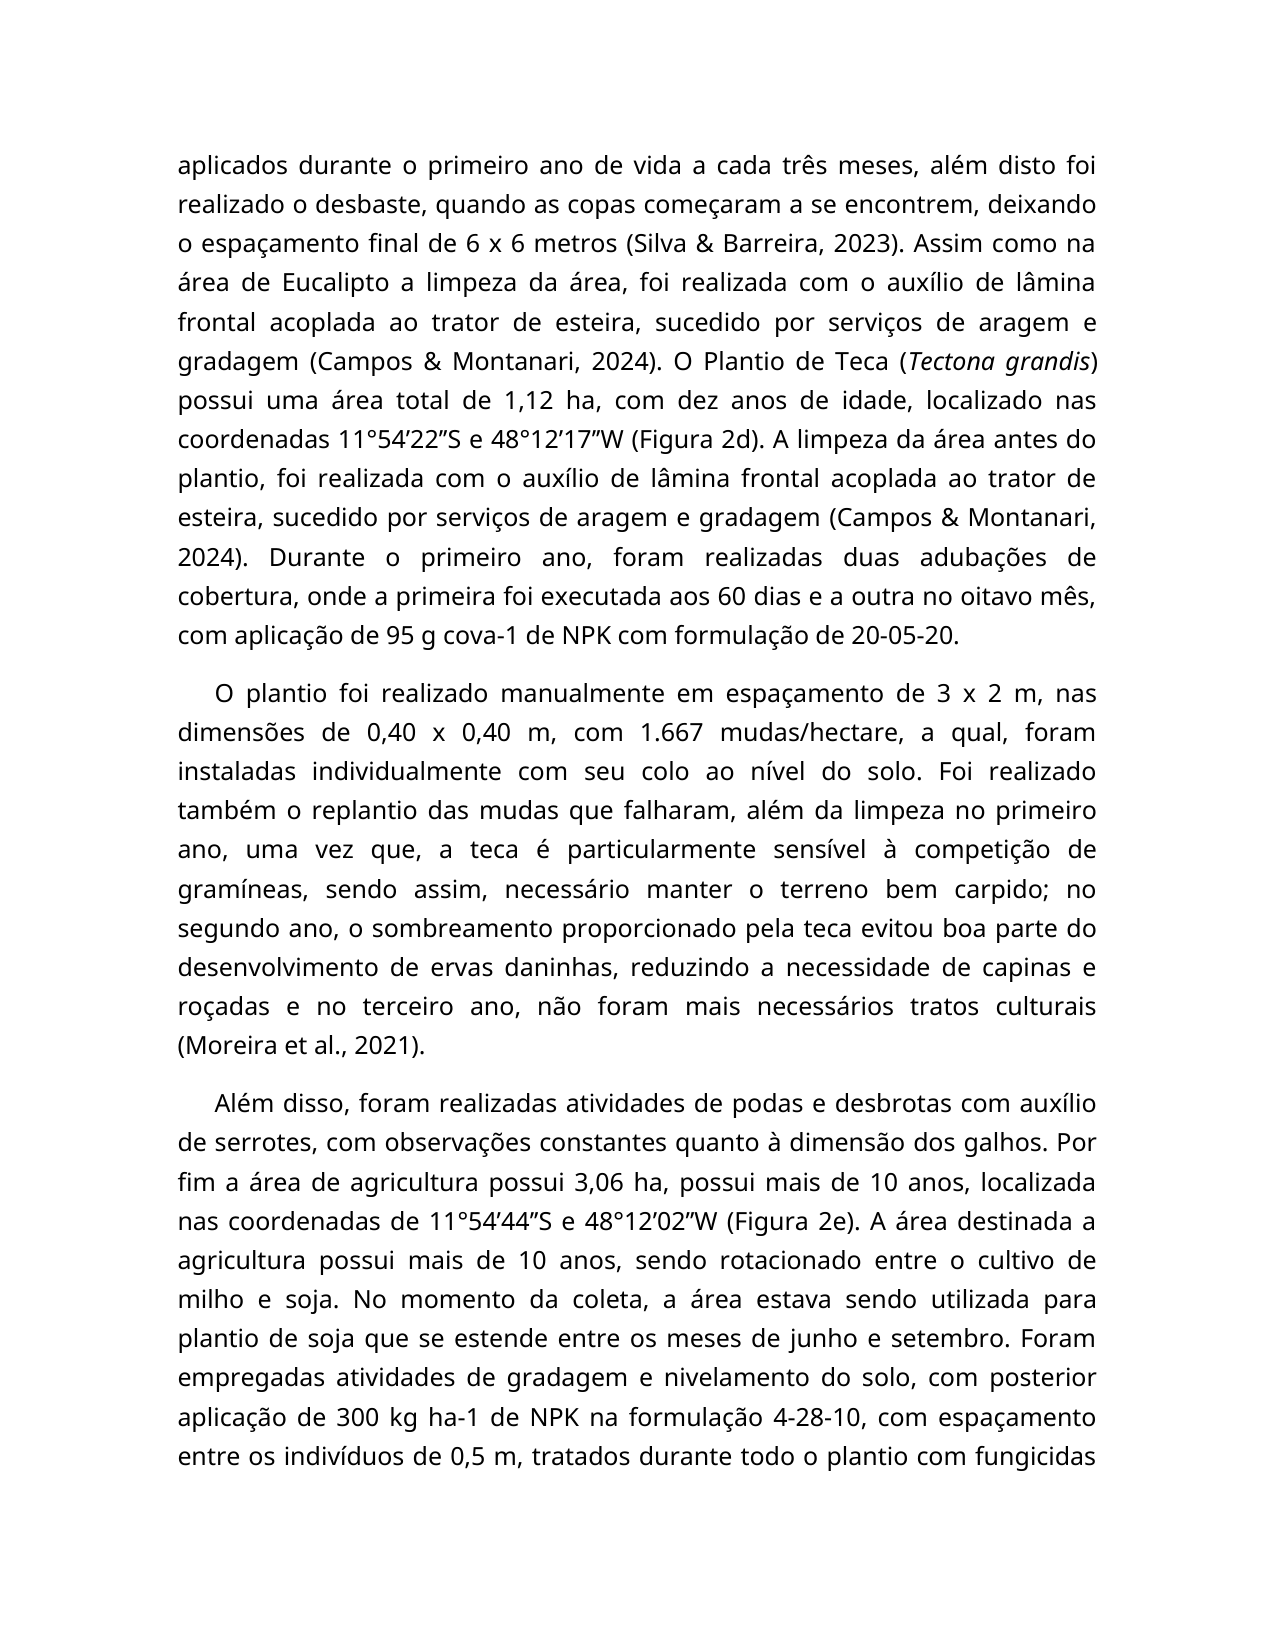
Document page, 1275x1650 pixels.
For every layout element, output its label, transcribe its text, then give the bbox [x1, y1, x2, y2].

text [177, 1086, 1098, 1472]
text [177, 148, 1098, 652]
text O plantio foi realizado manualmente em espaçamento de 3 x 2 m, nas dimensões de 0,40 x 0,40 m, com 1.667 mudas/hectare, a qual, foram instaladas individualmente com seu colo ao nível do solo. Foi realizado também o replantio das mudas que falharam, além da limpeza no primeiro ano, uma vez que, a teca é particularmente sensível à competição de gramíneas, sendo assim, necessário manter o terreno bem carpido; no segundo ano, o sombreamento proporcionado pela teca evitou boa parte do desenvolvimento de ervas daninhas, reduzindo a necessidade de capinas e roçadas e no terceiro ano, não foram mais necessários tratos culturais (Moreira et al., 2021). [177, 676, 1098, 1062]
